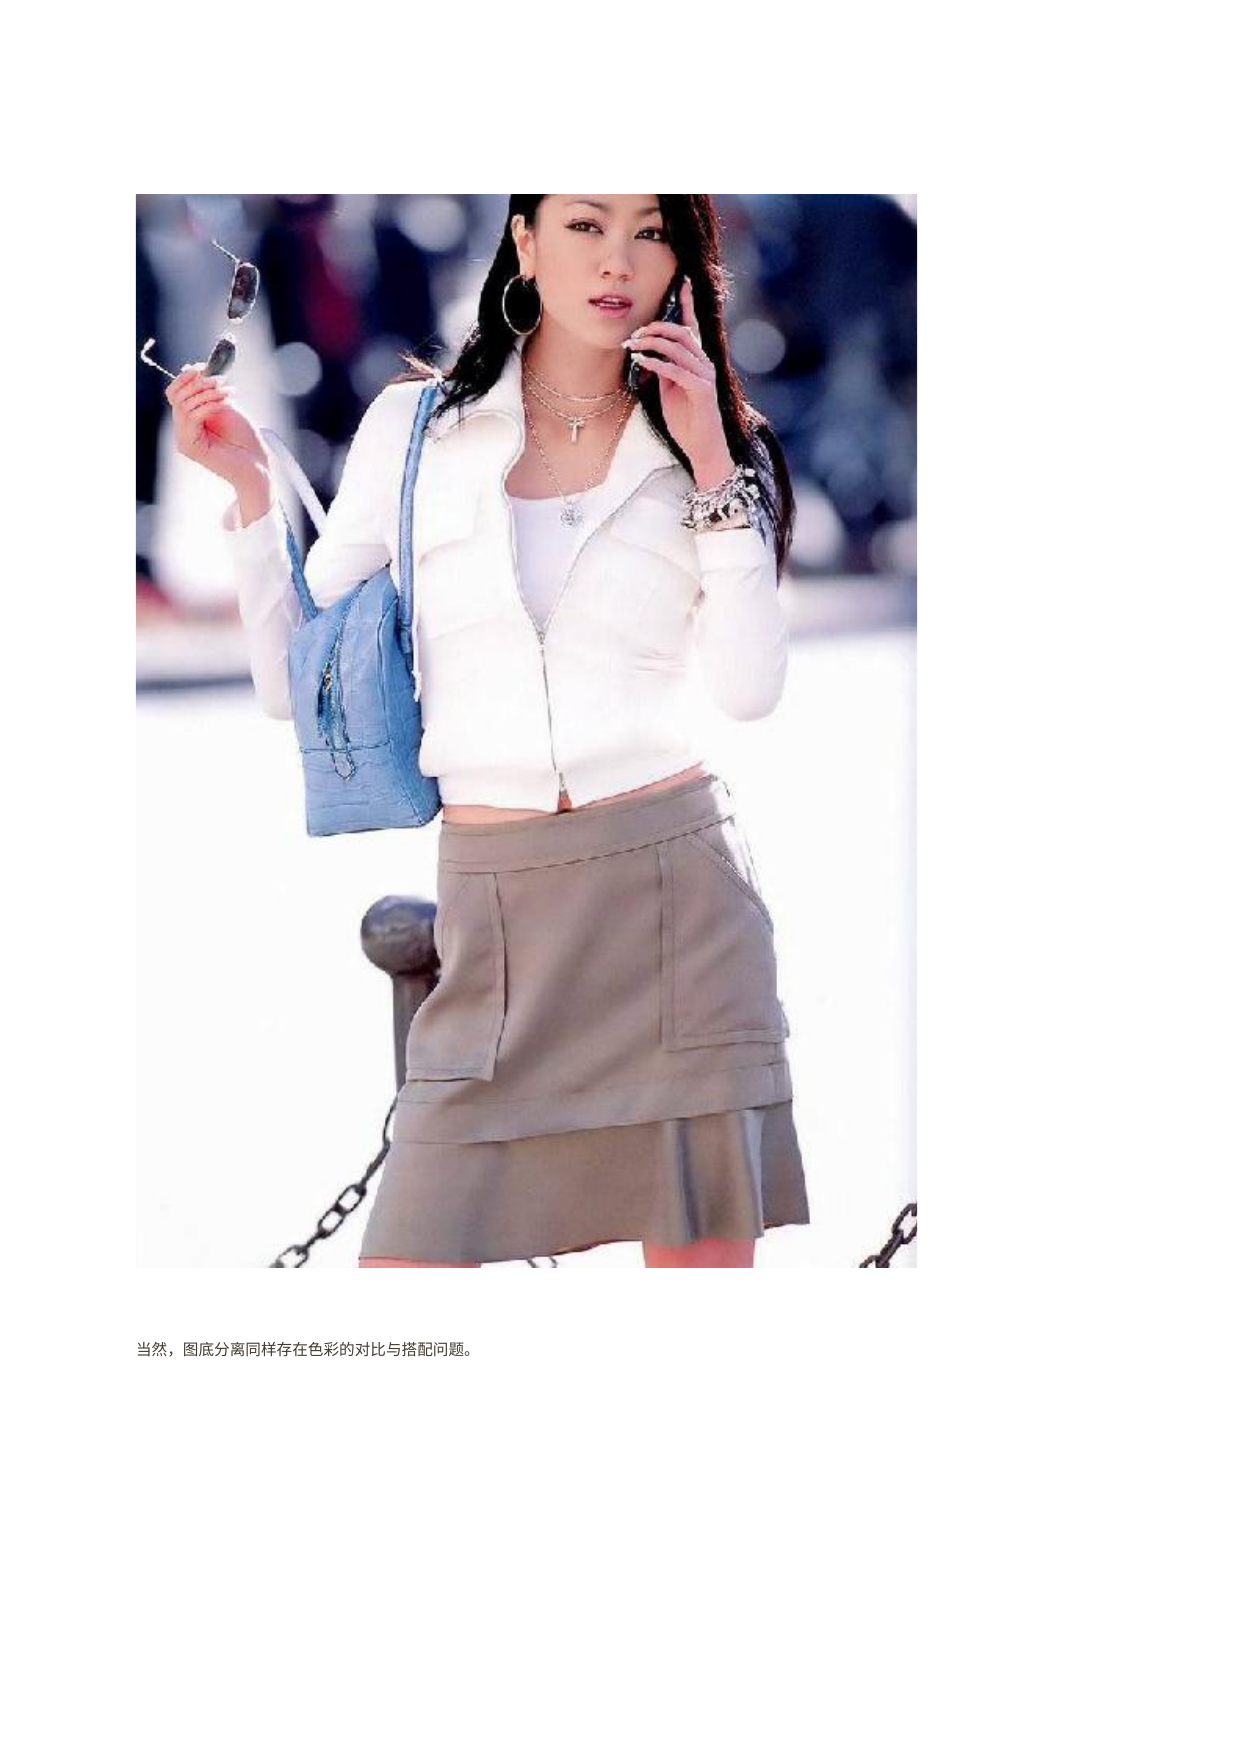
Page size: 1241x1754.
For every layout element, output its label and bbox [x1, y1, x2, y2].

picture [135, 194, 918, 1268]
text [136, 129, 1104, 1364]
